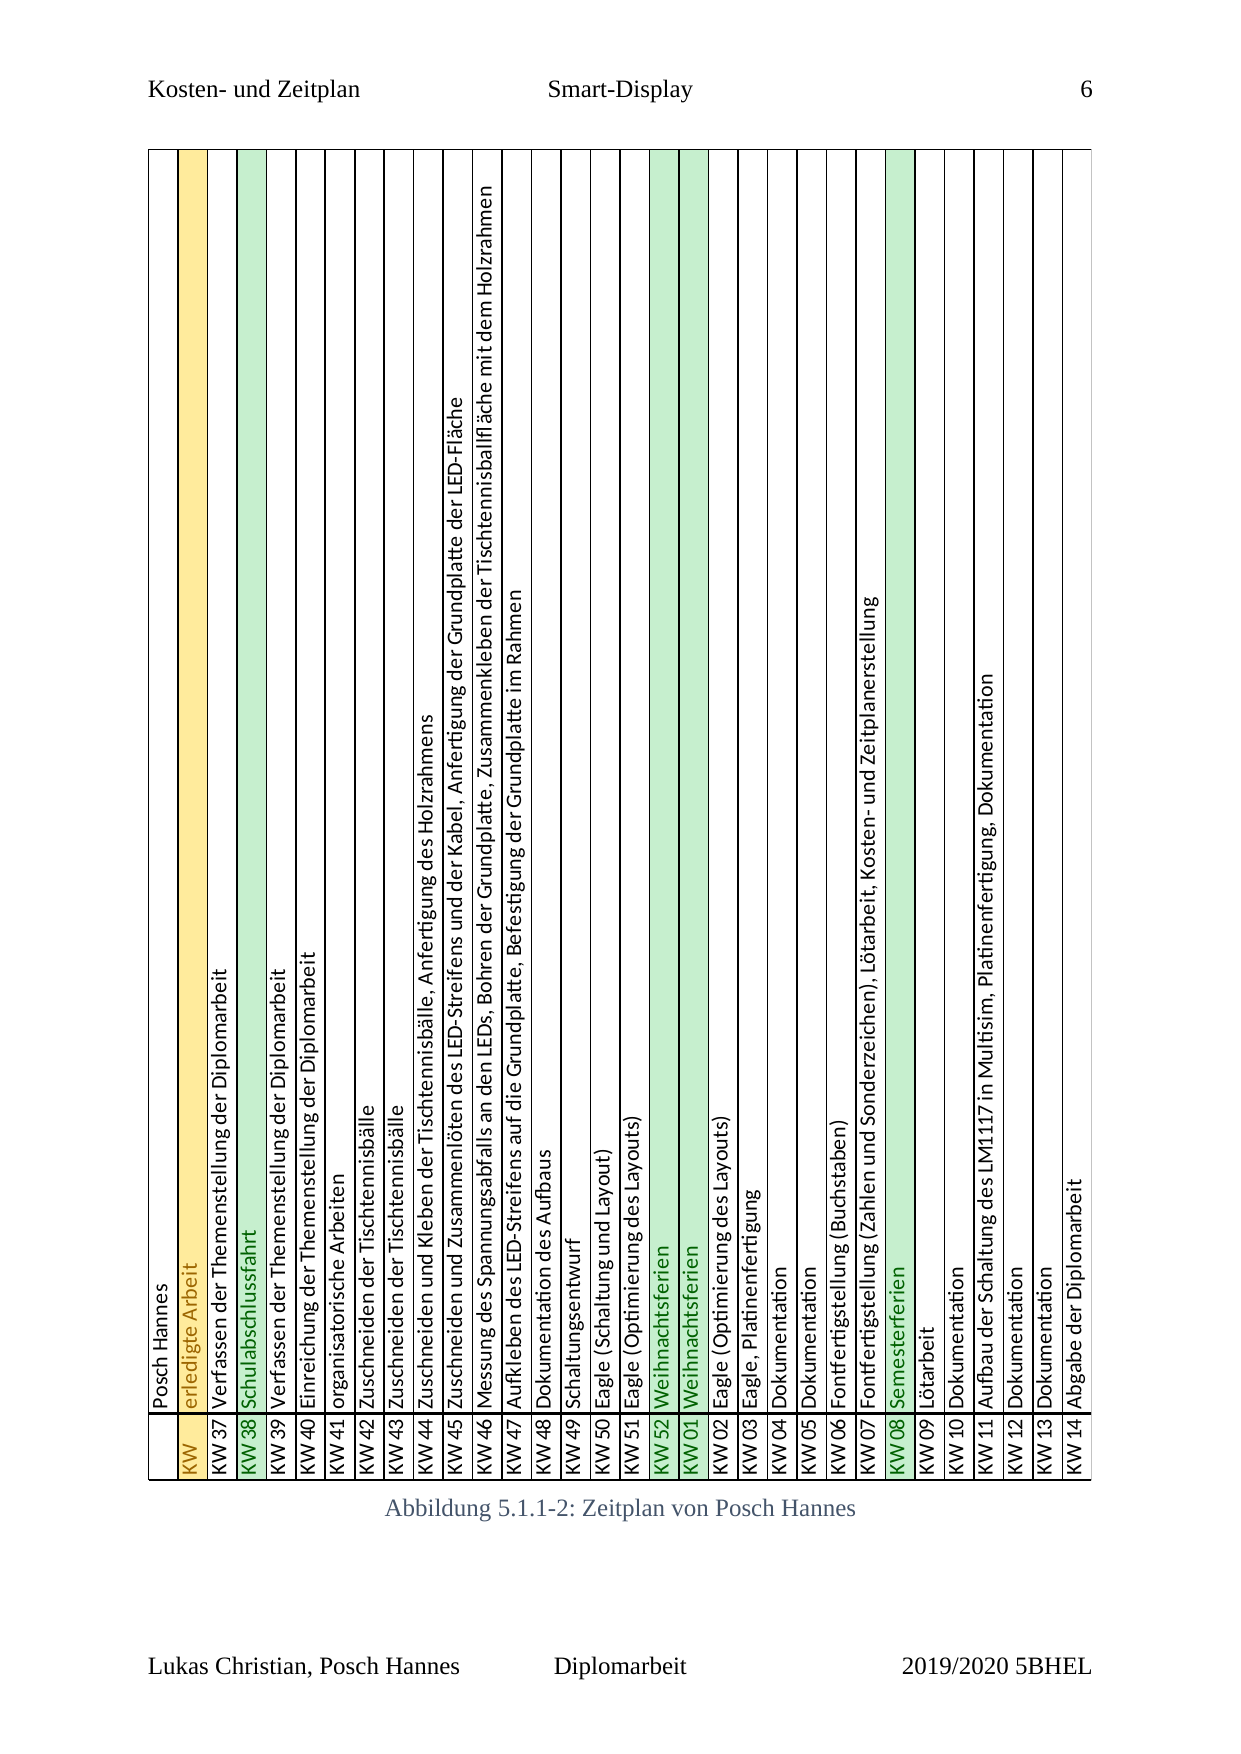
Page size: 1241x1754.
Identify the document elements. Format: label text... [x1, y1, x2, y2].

text Abbildung 5.1.1-2: Zeitplan von Posch Hannes [148, 1493, 1093, 1522]
